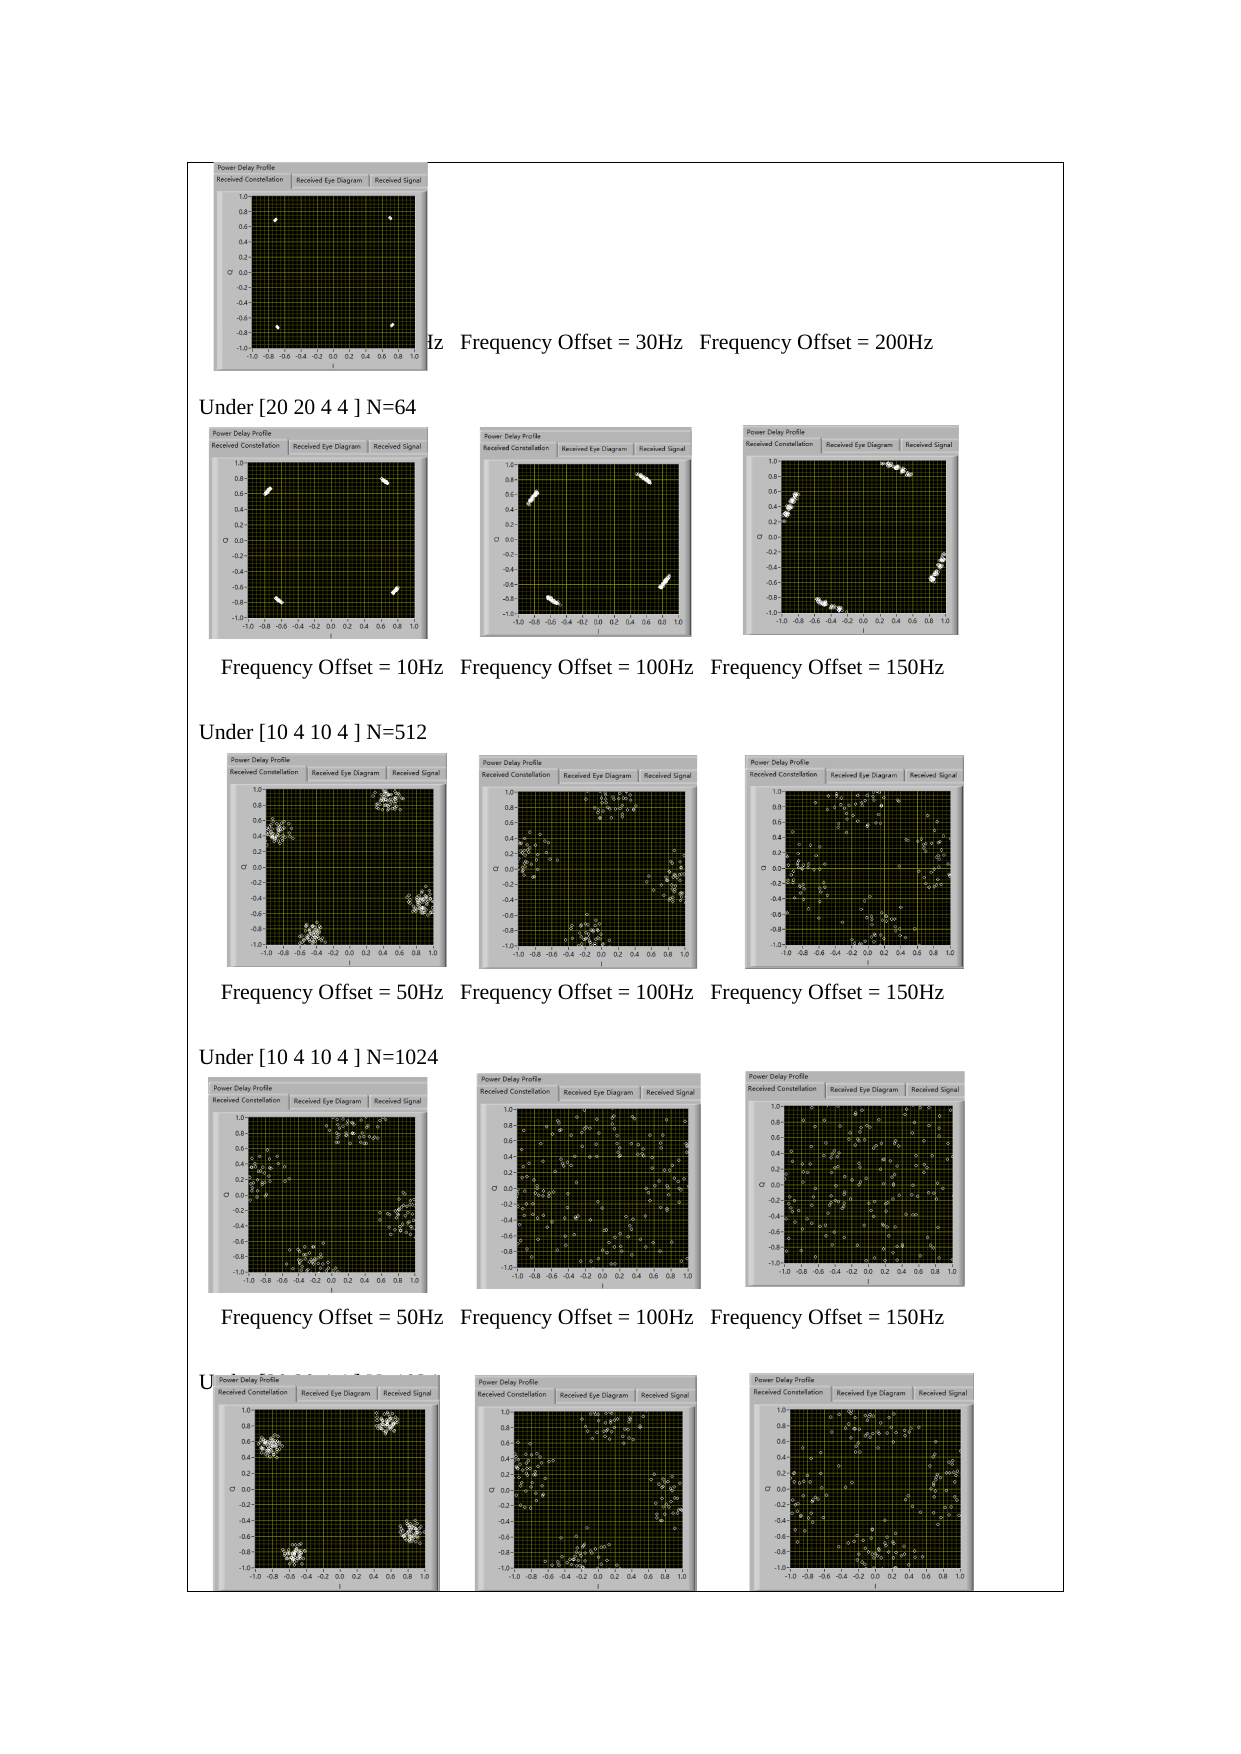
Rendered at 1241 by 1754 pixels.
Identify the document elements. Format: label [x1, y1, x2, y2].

picture [744, 755, 964, 969]
picture [474, 1375, 697, 1591]
picture [213, 162, 428, 371]
picture [749, 1373, 974, 1591]
picture [208, 427, 428, 639]
picture [226, 753, 447, 967]
picture [208, 1077, 428, 1293]
picture [742, 425, 959, 635]
picture [478, 755, 698, 969]
table_cell [188, 163, 1063, 1591]
picture [476, 1073, 701, 1289]
picture [745, 1071, 965, 1287]
picture [212, 1375, 440, 1591]
picture [479, 427, 692, 637]
